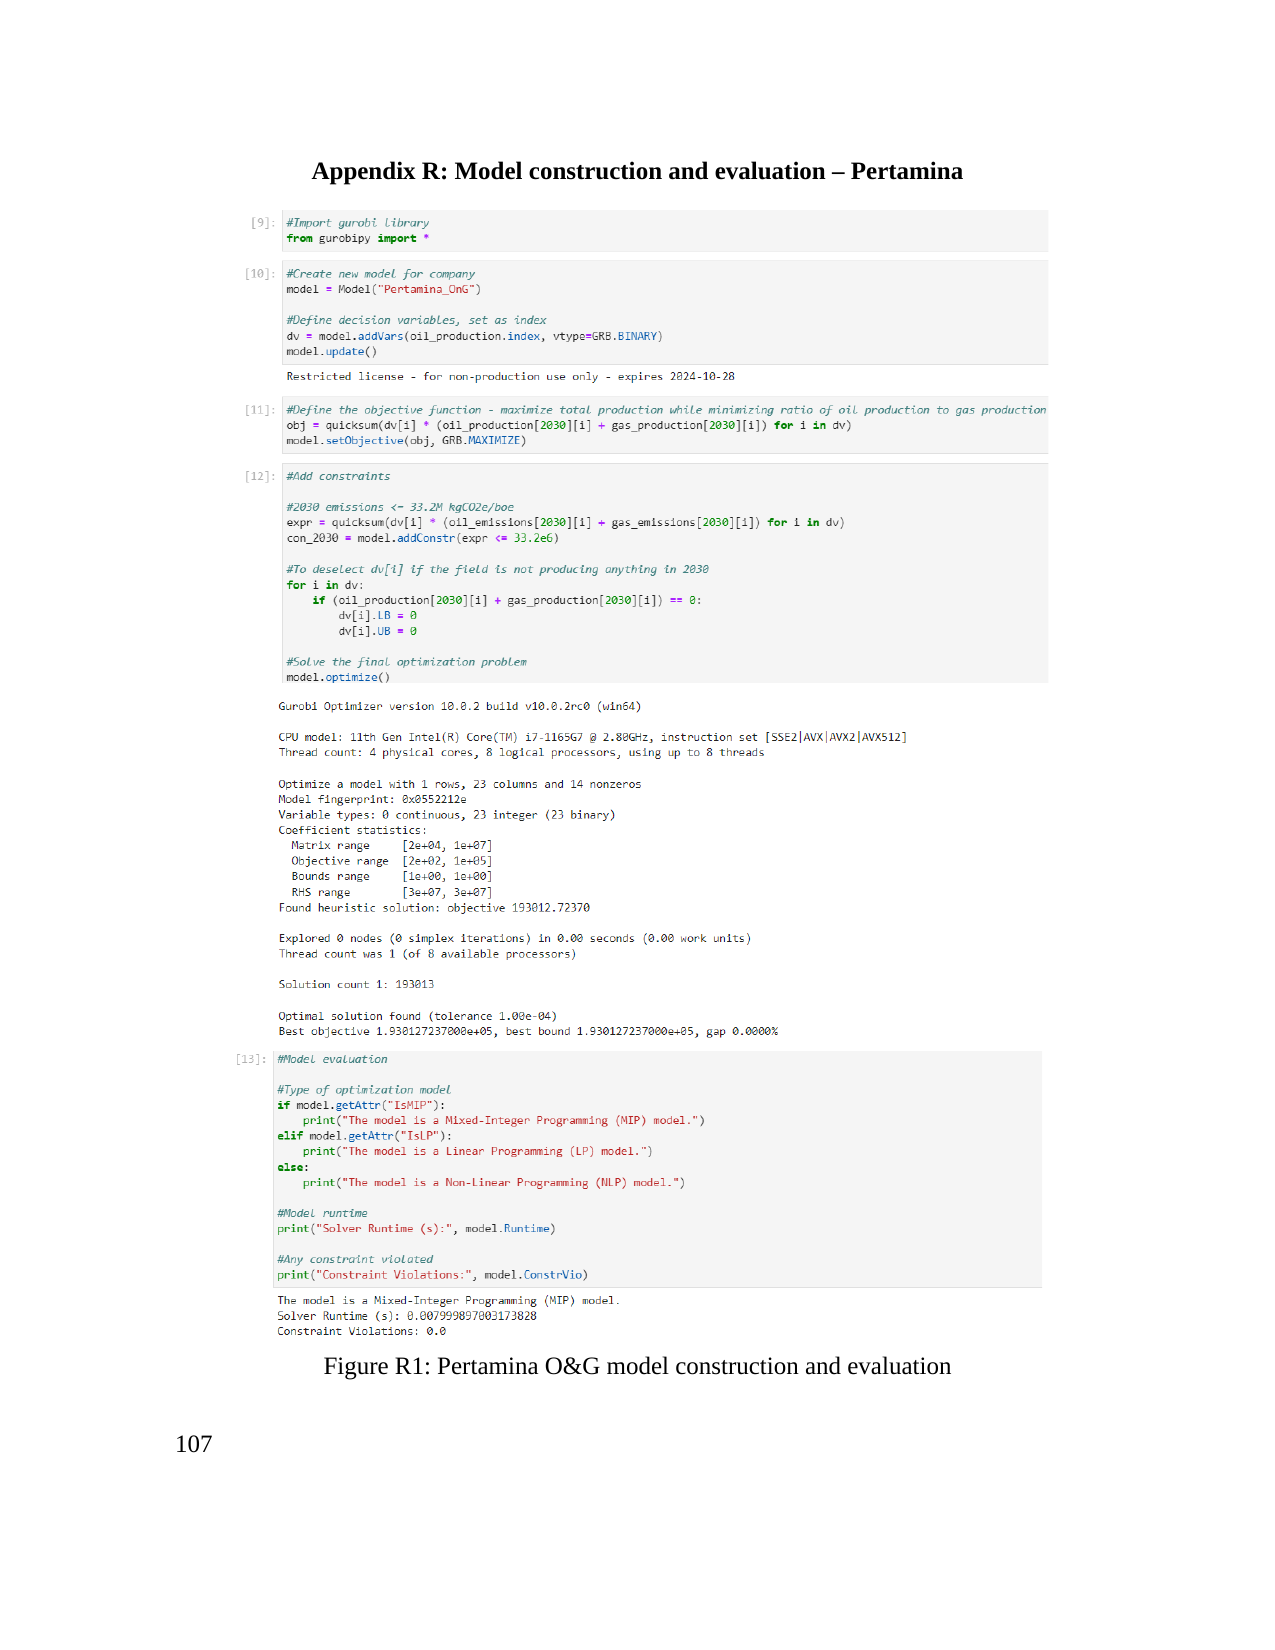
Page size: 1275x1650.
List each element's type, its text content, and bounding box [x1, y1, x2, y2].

subtitle Appendix R: Model construction and evaluation – Pertamina [175, 156, 1100, 185]
picture [239, 210, 1049, 683]
subtitle Figure R1: Pertamina O&G model construction and evaluation [175, 1351, 1100, 1380]
picture [233, 696, 1043, 1038]
picture [233, 1051, 1043, 1337]
